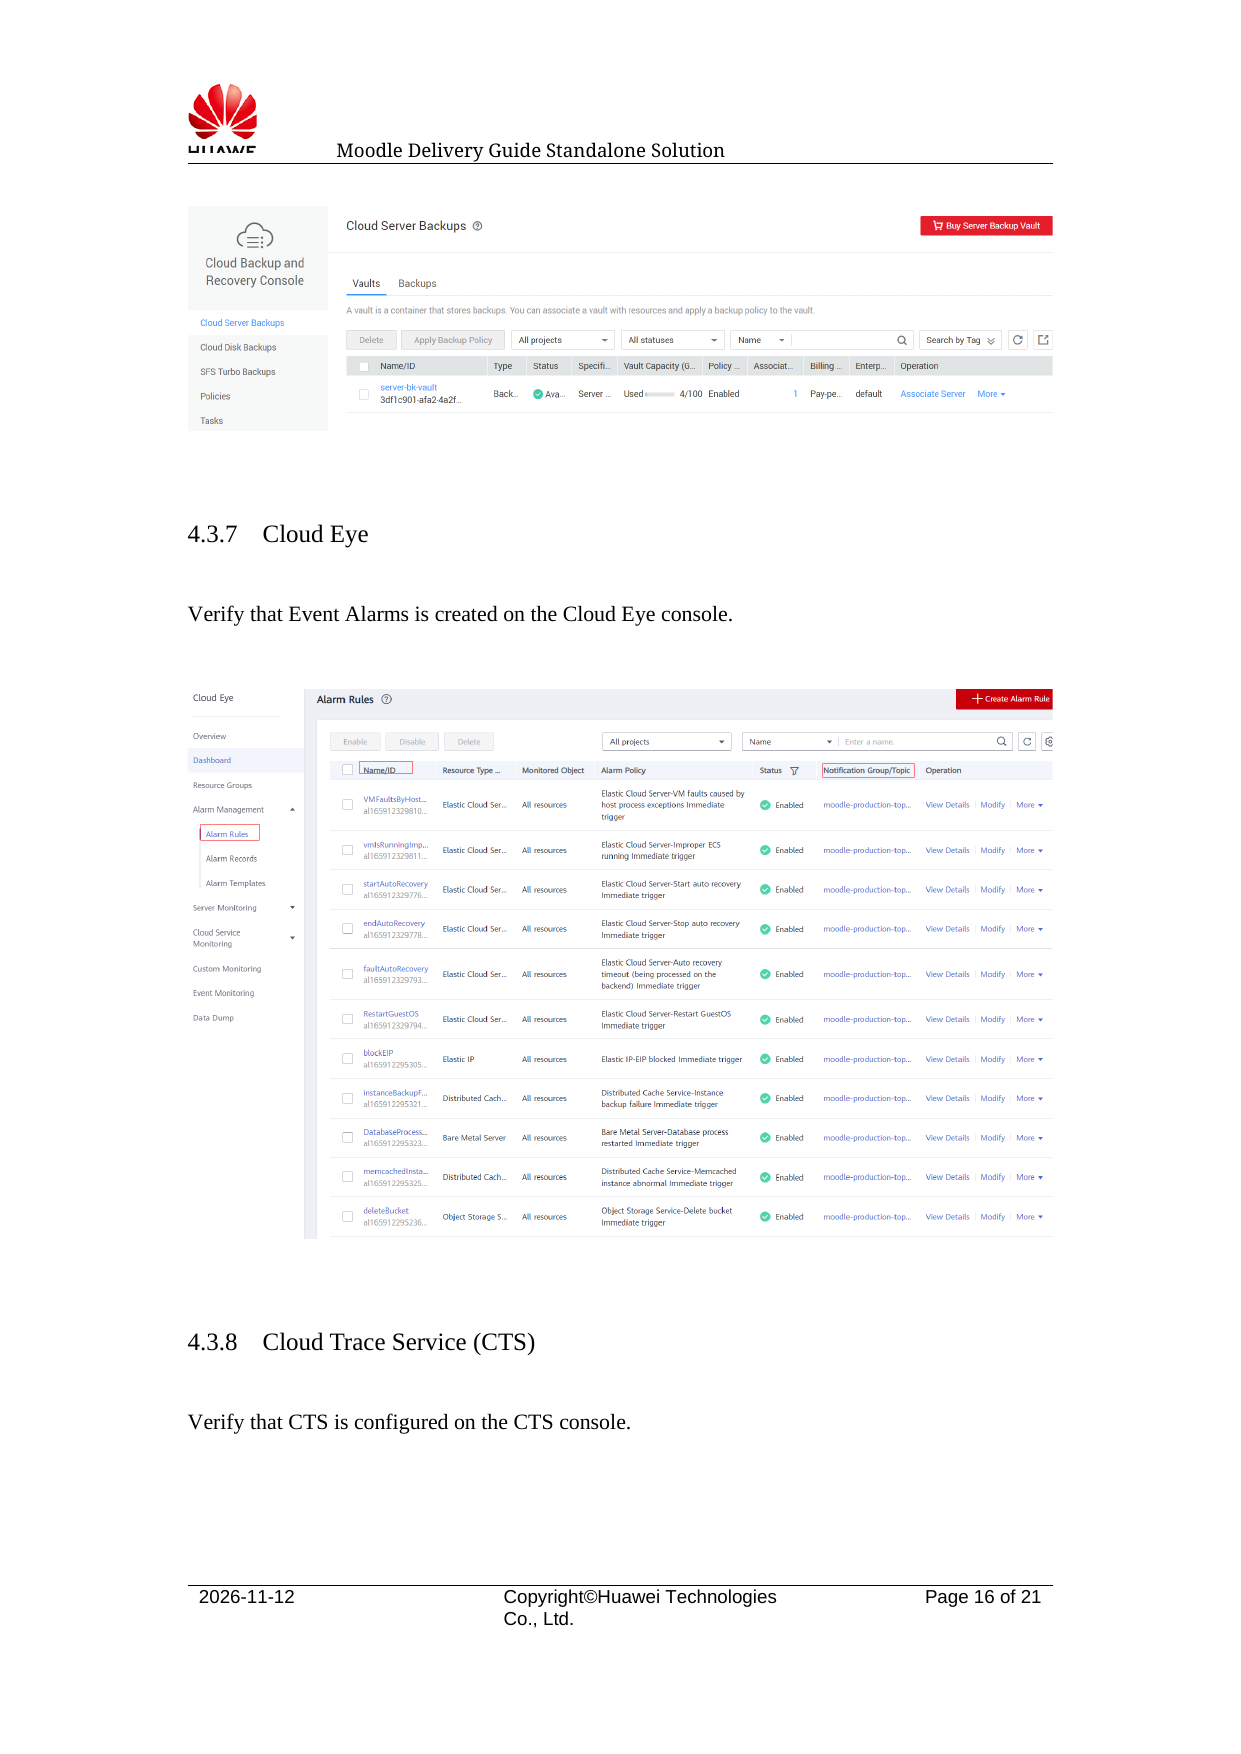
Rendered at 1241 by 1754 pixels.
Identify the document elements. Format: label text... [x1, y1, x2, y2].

subtitle Cloud Eye [187, 517, 1053, 549]
picture [187, 206, 1053, 431]
picture [188, 84, 257, 153]
text Verify that Event Alarms is created on the Cloud Eye console. [187, 597, 1053, 630]
text Verify that CTS is configured on the CTS console. [187, 1405, 1053, 1438]
subtitle Cloud Trace Service (CTS) [187, 1325, 1053, 1357]
picture [187, 689, 1053, 1239]
